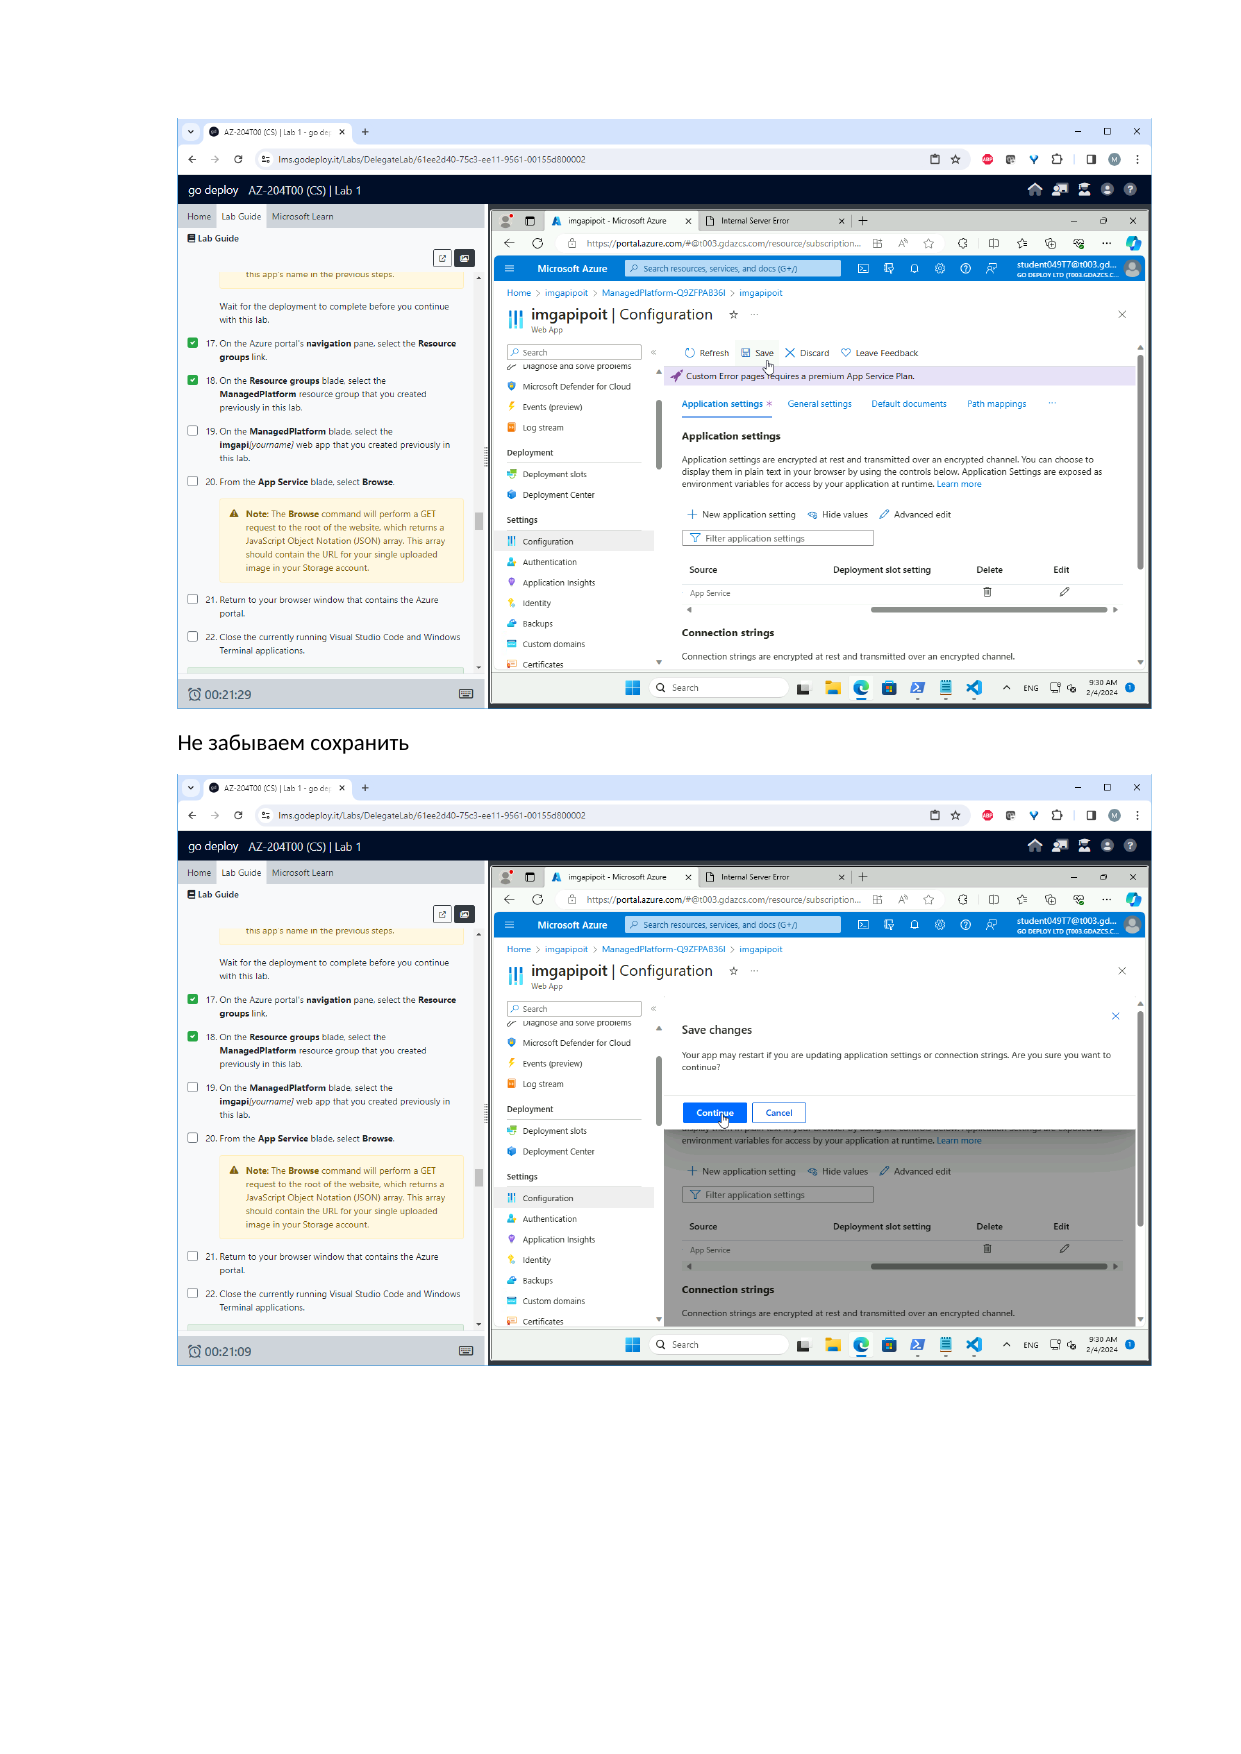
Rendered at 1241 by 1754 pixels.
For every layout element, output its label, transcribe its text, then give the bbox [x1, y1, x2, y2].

picture [177, 118, 1152, 709]
picture [177, 774, 1152, 1366]
text Не забываем сохранить [177, 728, 1152, 756]
